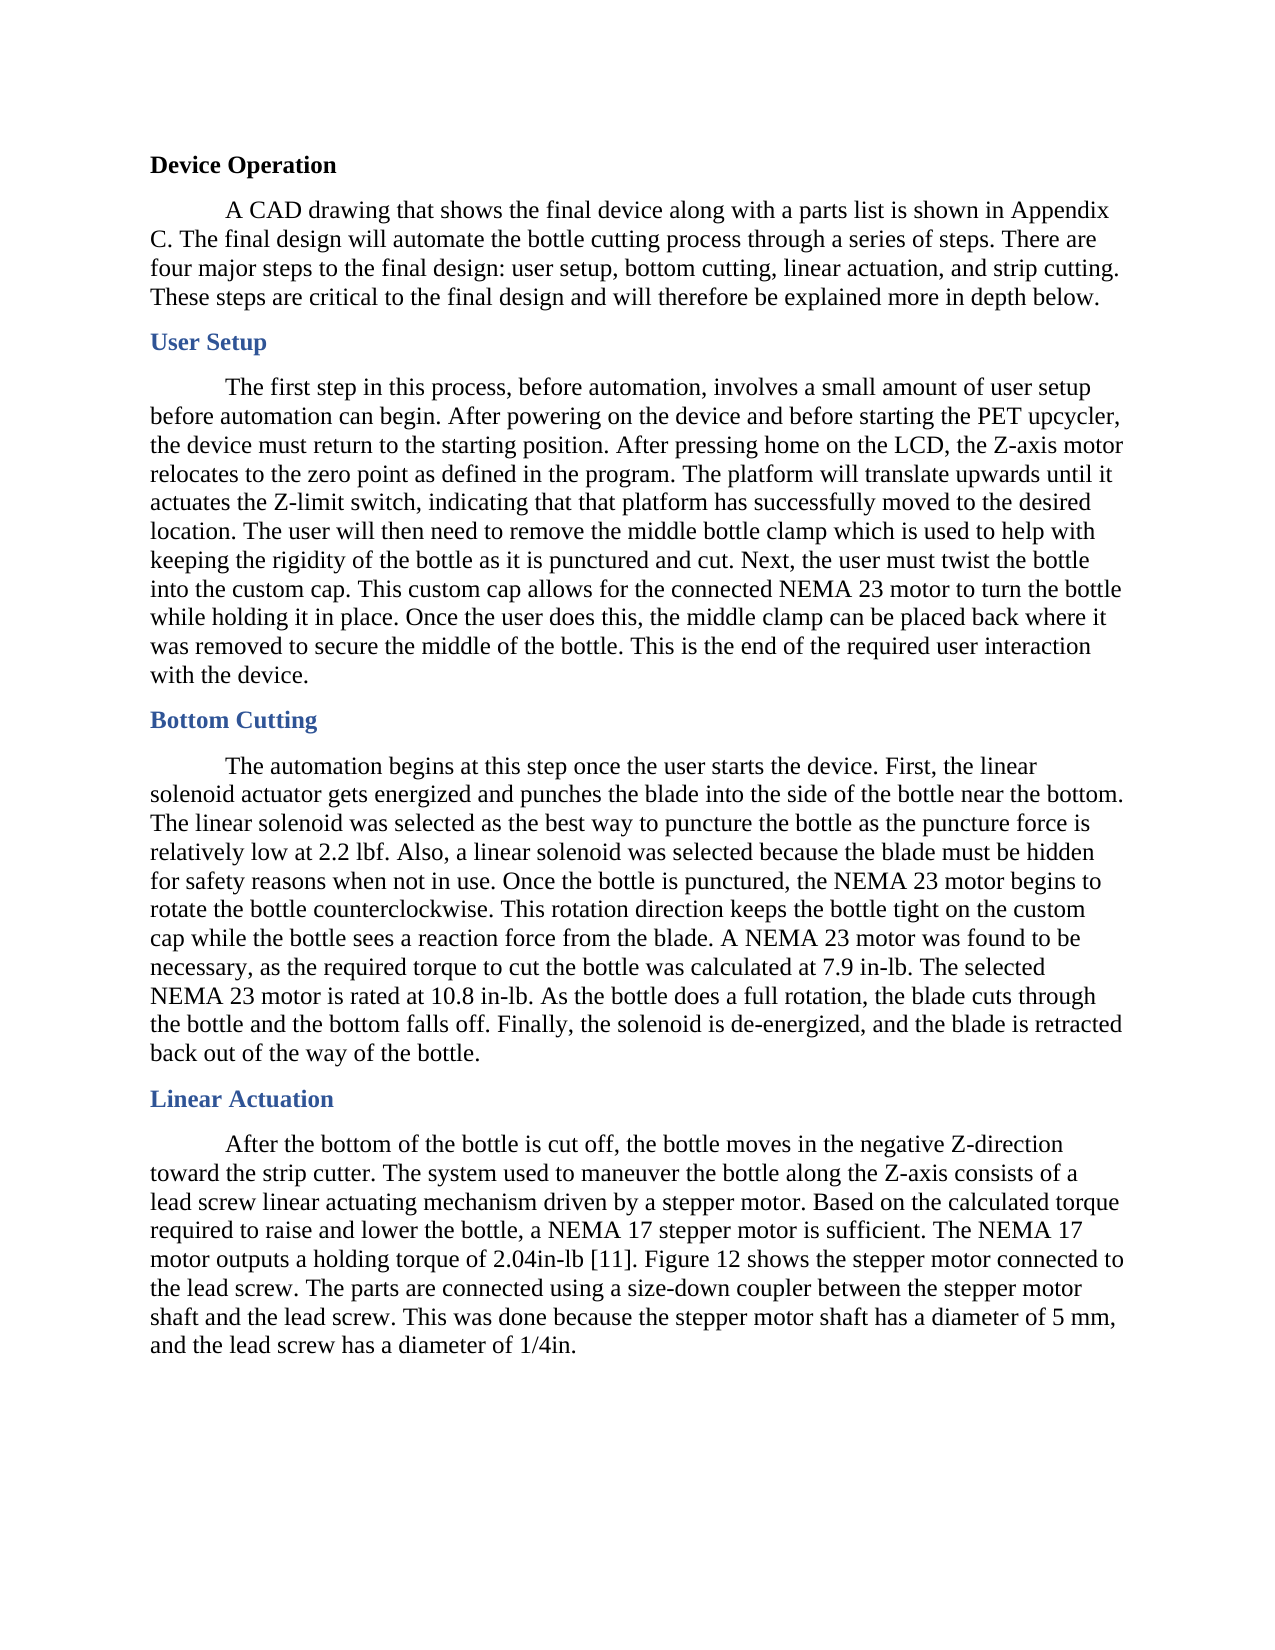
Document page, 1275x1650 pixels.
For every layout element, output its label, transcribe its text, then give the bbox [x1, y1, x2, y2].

text User Setup [150, 327, 1125, 356]
text Linear Actuation [150, 1084, 1125, 1112]
text Bottom Cutting [150, 705, 1125, 734]
text Device Operation [150, 150, 1125, 179]
text After the bottom of the bottle is cut off, the bottle moves in the negative Z-direction toward the strip cutter. The system used to maneuver the bottle along the Z-axis consists of a lead screw linear actuating mechanism driven by a stepper motor. Based on the calculated torque required to raise and lower the bottle, a NEMA 17 stepper motor is sufficient. The NEMA 17 motor outputs a holding torque of 2.04in-lb [11]. Figure 12 shows the stepper motor connected to the lead screw. The parts are connected using a size-down coupler between the stepper motor shaft and the lead screw. This was done because the stepper motor shaft has a diameter of 5 mm, and the lead screw has a diameter of 1/4in. [150, 1129, 1125, 1359]
text The automation begins at this step once the user starts the device. First, the linear solenoid actuator gets energized and punches the blade into the side of the bottle near the bottom. The linear solenoid was selected as the best way to puncture the bottle as the puncture force is relatively low at 2.2 lbf. Also, a linear solenoid was selected because the blade must be hidden for safety reasons when not in use. Once the bottle is punctured, the NEMA 23 motor begins to rotate the bottle counterclockwise. This rotation direction keeps the bottle tight on the custom cap while the bottle sees a reaction force from the blade. A NEMA 23 motor was found to be necessary, as the required torque to cut the bottle was calculated at 7.9 in-lb. The selected NEMA 23 motor is rated at 10.8 in-lb. As the bottle does a full rotation, the blade cuts through the bottle and the bottom falls off. Finally, the solenoid is de-energized, and the blade is retracted back out of the way of the bottle. [150, 751, 1125, 1067]
text The first step in this process, before automation, involves a small amount of user setup before automation can begin. After powering on the device and before starting the PET upcycler, the device must return to the starting position. After pressing home on the LCD, the Z-axis motor relocates to the zero point as defined in the program. The platform will translate upwards until it actuates the Z-limit switch, indicating that that platform has successfully moved to the desired location. The user will then need to remove the middle bottle clamp which is used to help with keeping the rigidity of the bottle as it is punctured and cut. Next, the user must twist the bottle into the custom cap. This custom cap allows for the connected NEMA 23 motor to turn the bottle while holding it in place. Once the user does this, the middle clamp can be placed back where it was removed to secure the middle of the bottle. This is the end of the required user interaction with the device. [150, 372, 1125, 689]
text A CAD drawing that shows the final device along with a parts list is shown in Appendix C. The final design will automate the bottle cutting process through a series of steps. There are four major steps to the final design: user setup, bottom cutting, linear actuation, and strip cutting. These steps are critical to the final design and will therefore be explained more in depth below. [150, 195, 1125, 310]
